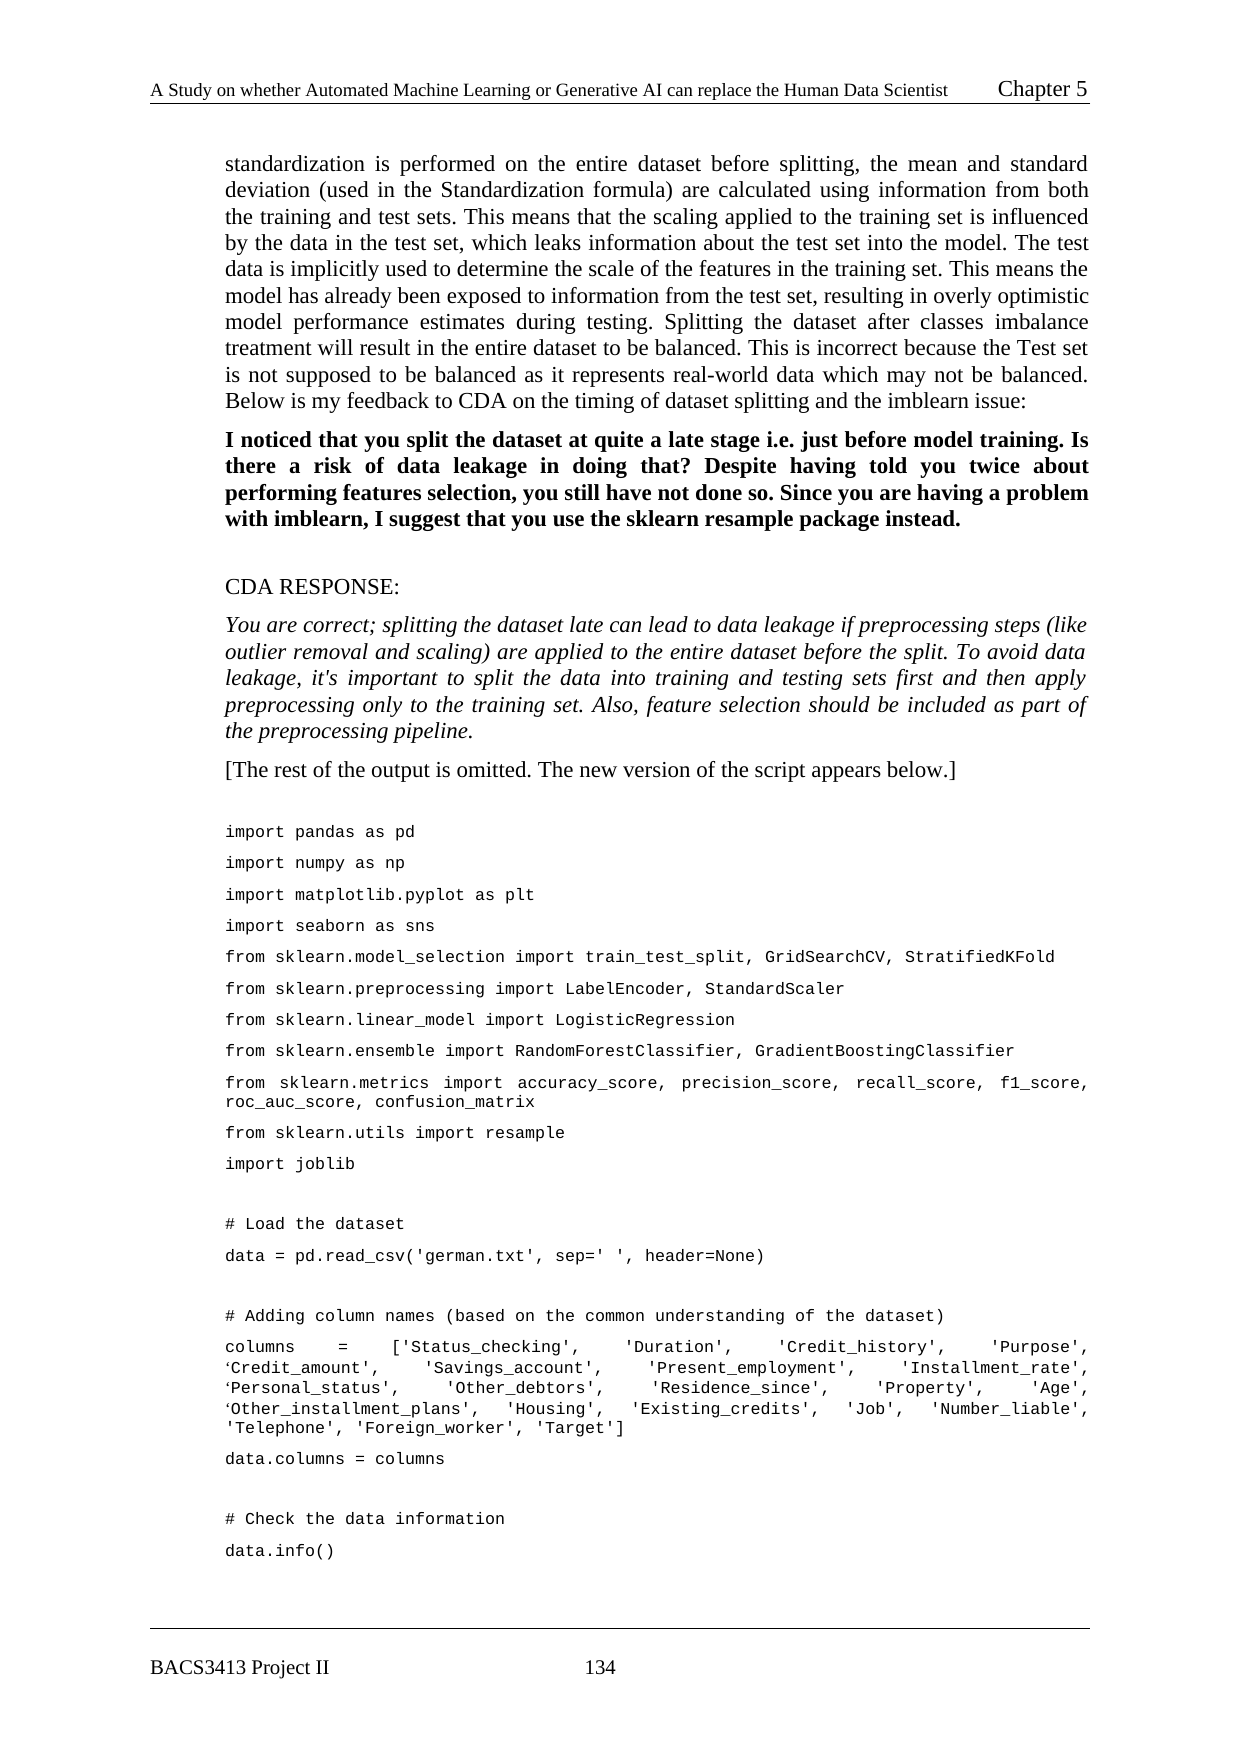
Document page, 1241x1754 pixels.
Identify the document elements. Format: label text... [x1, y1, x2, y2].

text from sklearn.model_selection import train_test_split, GridSearchCV, StratifiedKFold [225, 949, 1090, 968]
text import matplotlib.pyplot as plt [225, 886, 1090, 905]
text import joblib [225, 1156, 1090, 1175]
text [225, 150, 1090, 413]
text data.info() [225, 1542, 1090, 1561]
text from sklearn.preprocessing import LabelEncoder, StandardScaler [225, 980, 1090, 999]
text CDA RESPONSE: [225, 573, 1090, 599]
text from sklearn.utils import resample [225, 1124, 1090, 1143]
text I noticed that you split the dataset at quite a late stage i.e. just before model training. Is there a risk of data leakage in doing that? Despite having told you twice about performing features selection, you still have not done so. Since you are having a problem with imblearn, I suggest that you use the sklearn resample package instead. [225, 426, 1090, 531]
text # Check the data information [225, 1511, 1090, 1530]
text from sklearn.metrics import accuracy_score, precision_score, recall_score, f1_score, roc_auc_score, confusion_matrix [225, 1074, 1090, 1112]
text [The rest of the output is omitted. The new version of the script appears below.] [225, 756, 1090, 782]
text import seaborn as sns [225, 917, 1090, 936]
text import pandas as pd [225, 823, 1090, 842]
text from sklearn.linear_model import LogisticRegression [225, 1012, 1090, 1030]
text # Adding column names (based on the common understanding of the dataset) [225, 1307, 1090, 1326]
text data = pd.read_csv('german.txt', sep=' ', header=None) [225, 1247, 1090, 1266]
text You are correct; splitting the dataset late can lead to data leakage if preprocessing steps (like outlier removal and scaling) are applied to the entire dataset before the split. To avoid data leakage, it's important to split the data into training and testing sets first and then apply preprocessing only to the training set. Also, feature selection should be included as part of the preprocessing pipeline. [225, 612, 1090, 743]
text data.columns = columns [225, 1451, 1090, 1470]
text # Load the dataset [225, 1216, 1090, 1235]
text columns = ['Status_checking', 'Duration', 'Credit_history', 'Purpose', ‘Credit_amount', 'Savings_account', 'Present_employment', 'Installment_rate', ‘Personal_status', 'Other_debtors', 'Residence_since', 'Property', 'Age', ‘Other_installment_plans', 'Housing', 'Existing_credits', 'Job', 'Number_liable', 'Telephone', 'Foreign_worker', 'Target'] [225, 1339, 1090, 1438]
text import numpy as np [225, 855, 1090, 874]
text from sklearn.ensemble import RandomForestClassifier, GradientBoostingClassifier [225, 1043, 1090, 1062]
